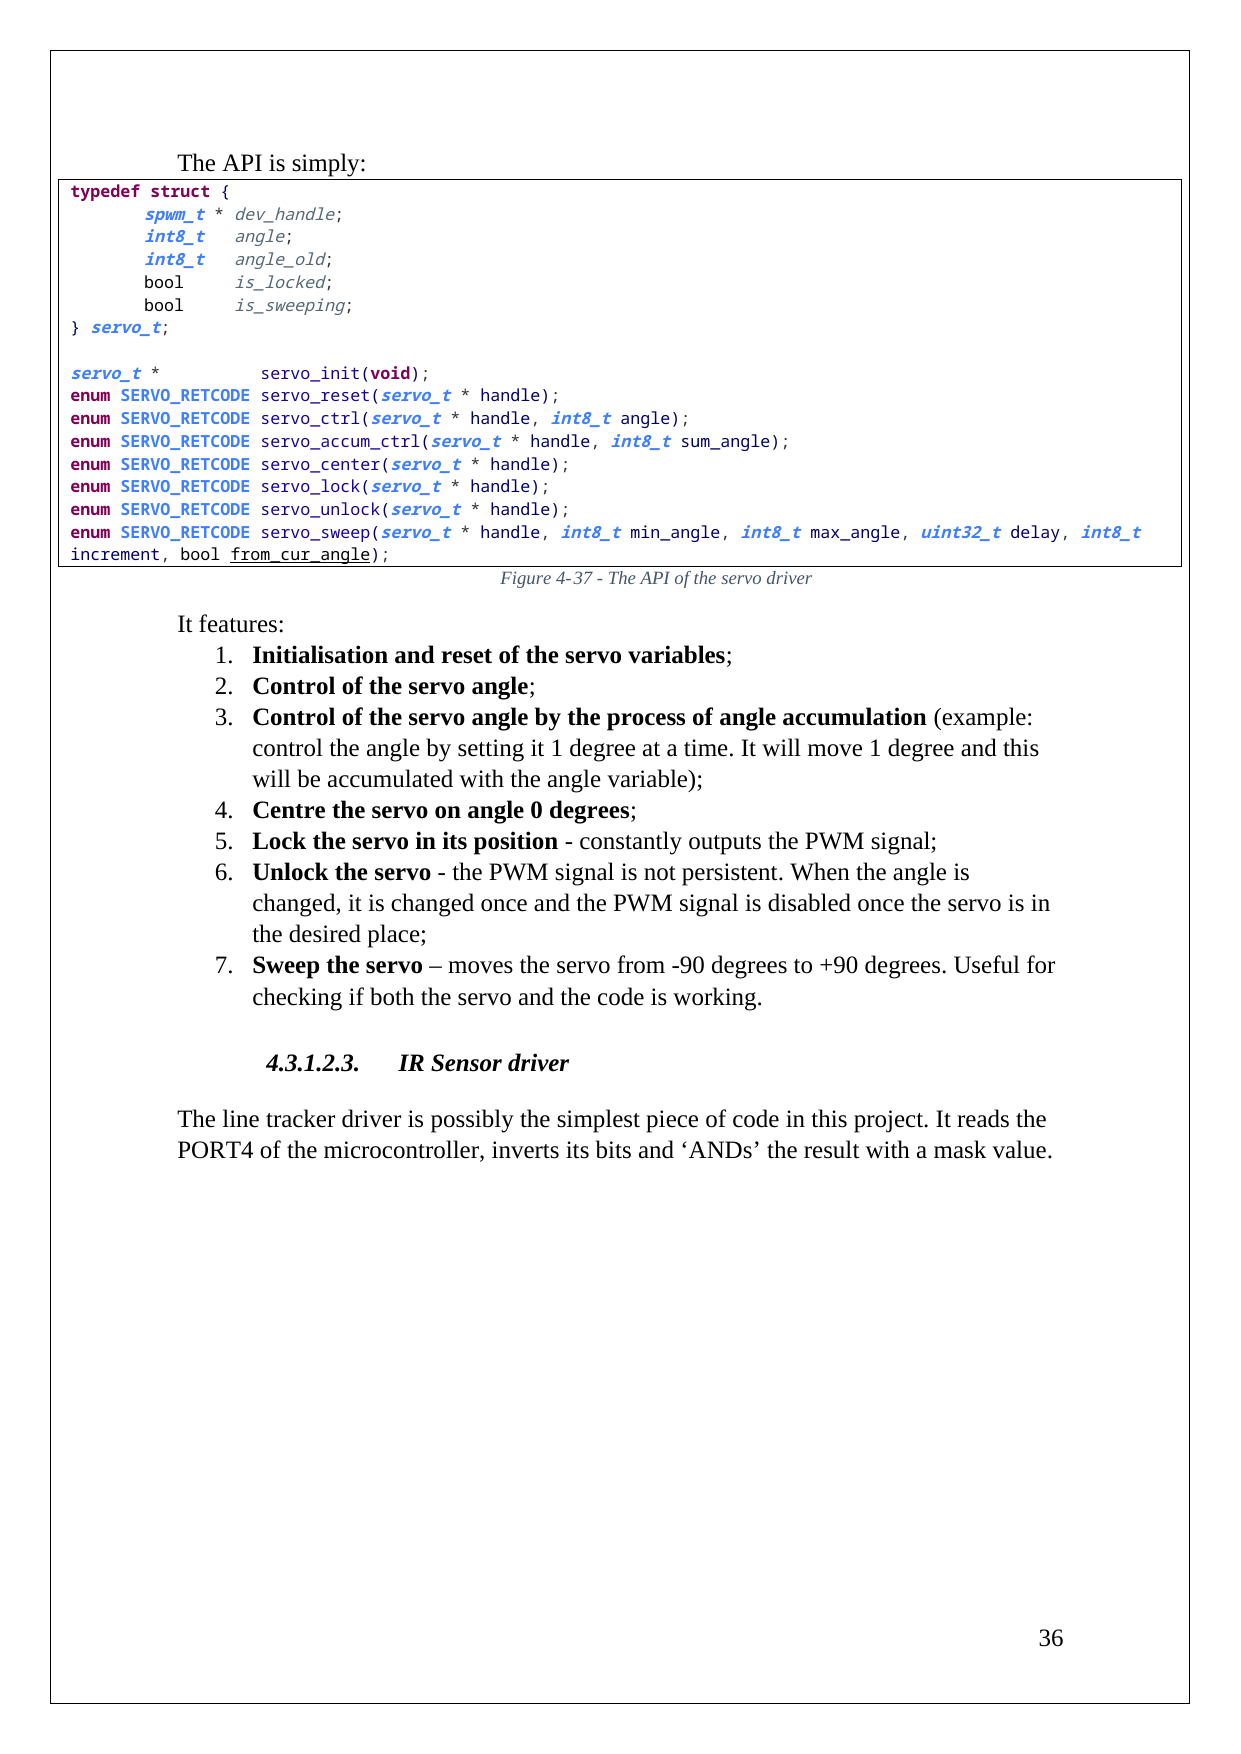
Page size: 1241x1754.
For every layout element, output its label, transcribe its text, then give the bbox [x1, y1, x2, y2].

list Lock the servo in its position - constantly outputs the PWM signal; [214, 826, 1063, 855]
text It features: [177, 609, 1063, 638]
text The line tracker driver is possibly the simplest piece of code in this project. It reads the PORT4 of the microcontroller, inverts its bits and ‘ANDs’ the result with a mask value. [177, 1104, 1063, 1164]
subtitle IR Sensor driver [266, 1048, 1063, 1077]
list Control of the servo angle by the process of angle accumulation (example: control the angle by setting it 1 degree at a time. It will move 1 degree and this will be accumulated with the angle variable); [214, 702, 1063, 793]
list Centre the servo on angle 0 degrees; [214, 795, 1063, 824]
list Initialisation and reset of the servo variables; [214, 640, 1063, 669]
table_header typedef struct { spwm_t * dev_handle; int8_t angle; int8_t angle_old; bool is_locked; bool is_sweeping; } servo_t; servo_t * servo_init(void); enum SERVO_RETCODE servo_reset(servo_t * handle); enum SERVO_RETCODE servo_ctrl(servo_t * handle, int8_t angle); enum SERVO_RETCODE servo_accum_ctrl(servo_t * handle, int8_t sum_angle); enum SERVO_RETCODE servo_center(servo_t * handle); enum SERVO_RETCODE servo_lock(servo_t * handle); enum SERVO_RETCODE servo_unlock(servo_t * handle); enum SERVO_RETCODE servo_sweep(servo_t * handle, int8_t min_angle, int8_t max_angle, uint32_t delay, int8_t increment, bool from_cur_angle); [59, 180, 1181, 566]
list Sweep the servo – moves the servo from -90 degrees to +90 degrees. Useful for checking if both the servo and the code is working. [214, 951, 1063, 1010]
text The API is simply: [177, 148, 1063, 176]
list Unlock the servo - the PWM signal is not persistent. When the angle is changed, it is changed once and the PWM signal is disabled once the servo is in the desired place; [214, 857, 1063, 948]
list Control of the servo angle; [214, 671, 1063, 700]
